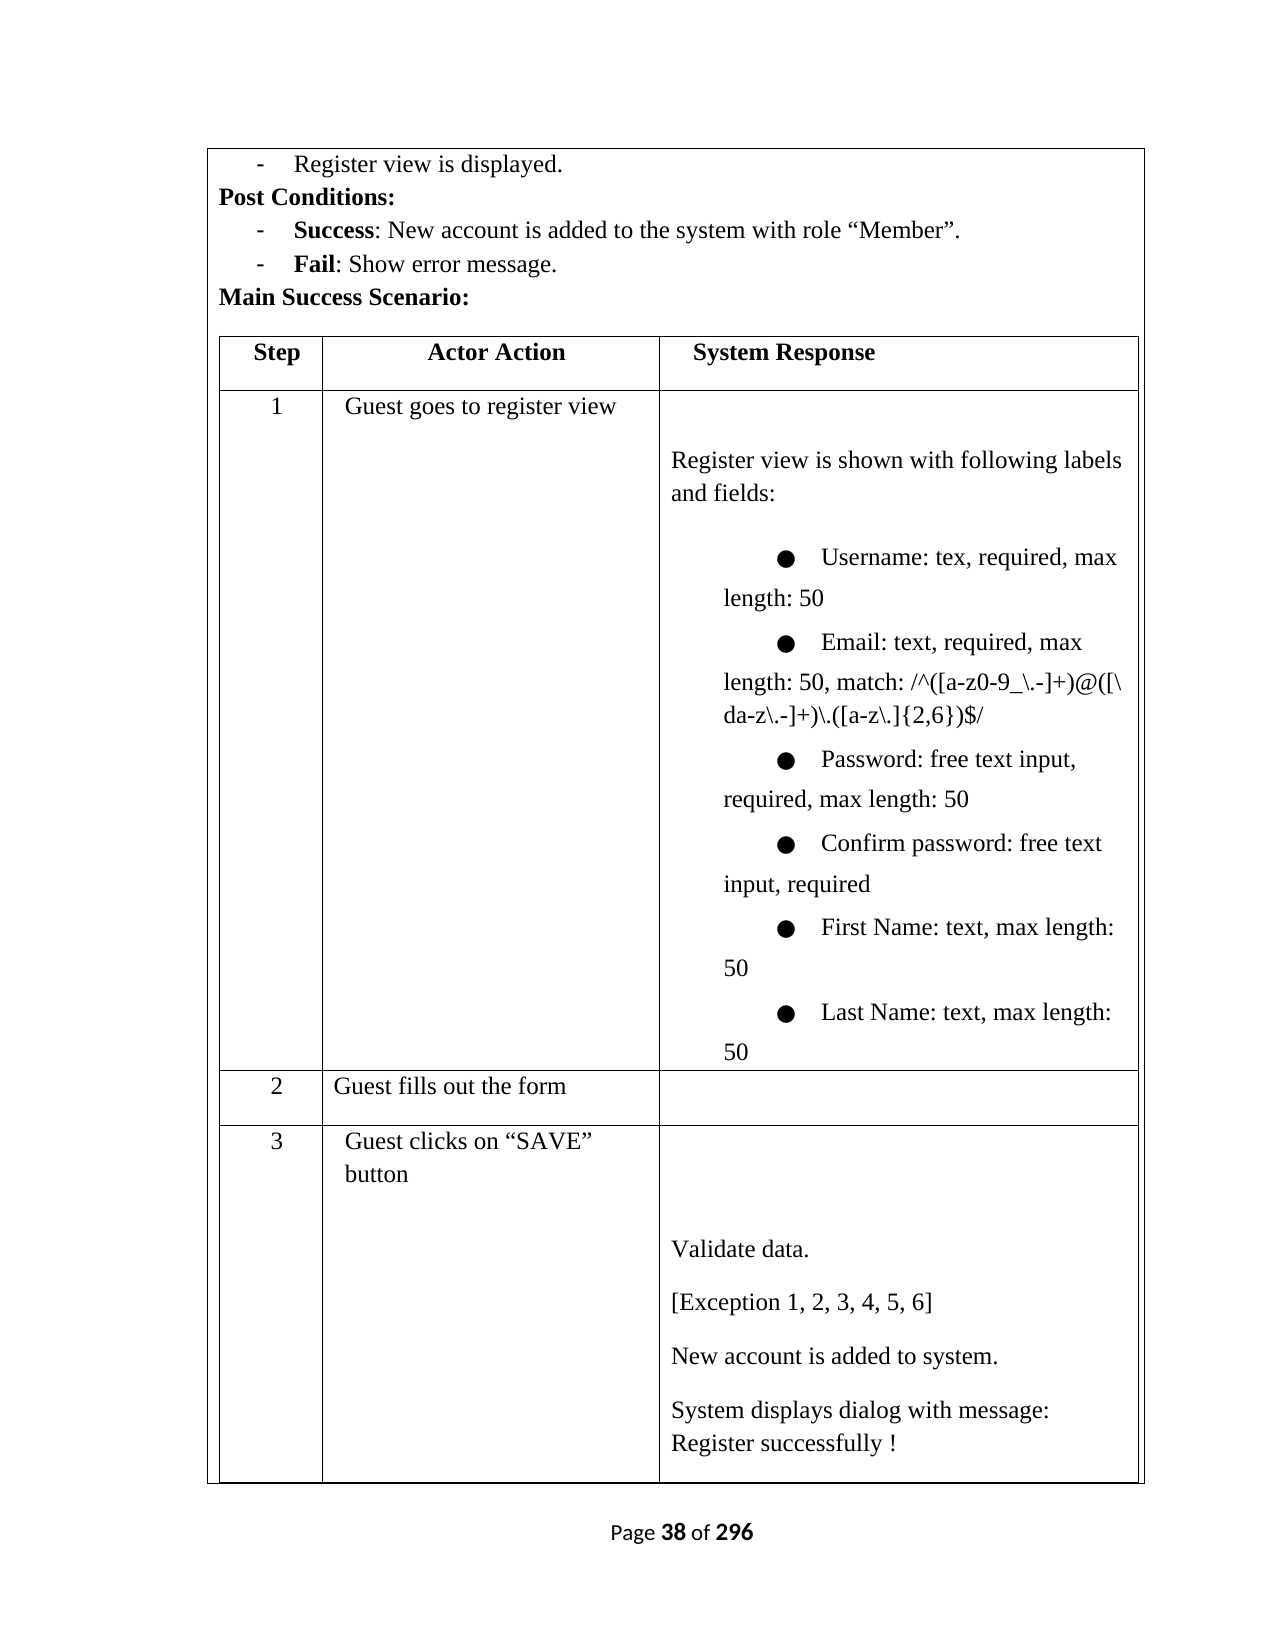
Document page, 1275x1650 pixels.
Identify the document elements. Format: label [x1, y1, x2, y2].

table_cell [208, 149, 1144, 1483]
